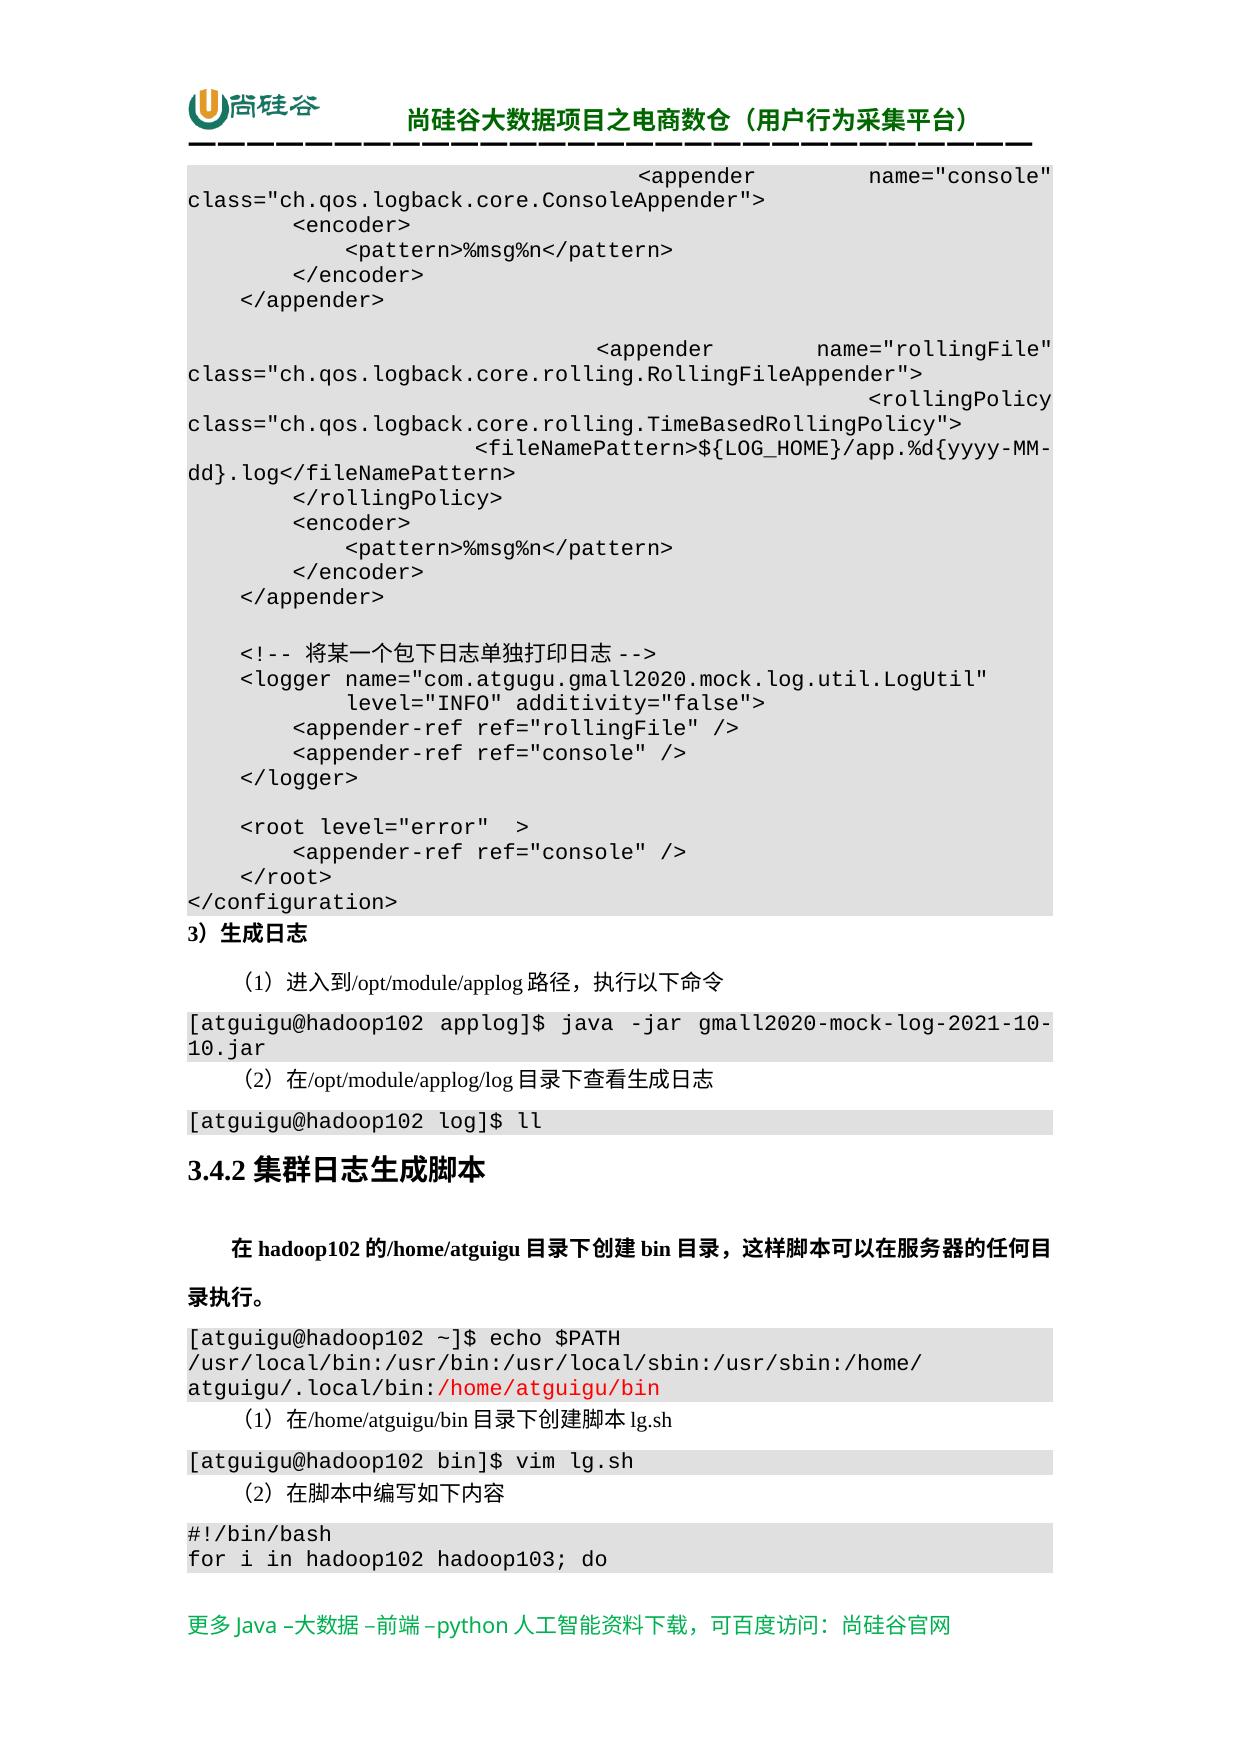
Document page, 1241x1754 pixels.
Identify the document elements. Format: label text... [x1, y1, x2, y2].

text </encoder> [187, 264, 1053, 289]
text </logger> [187, 767, 1053, 792]
text <pattern>%msg%n</pattern> [187, 537, 1053, 561]
text for i in hadoop102 hadoop103; do [187, 1548, 1053, 1573]
text level="INFO" additivity="false"> [187, 693, 1053, 717]
text <logger name="com.atgugu.gmall2020.mock.log.util.LogUtil" [187, 668, 1053, 693]
text （2）在/opt/module/applog/log目录下查看生成日志 [187, 1062, 1053, 1094]
text <fileNamePattern>${LOG_HOME}/app.%d{yyyy-MM-dd}.log</fileNamePattern> [187, 437, 1053, 487]
text </appender> [187, 586, 1053, 611]
text （2）在脚本中编写如下内容 [187, 1475, 1053, 1508]
text （1）在/home/atguigu/bin目录下创建脚本lg.sh [187, 1402, 1053, 1434]
subtitle 3.4.2 集群日志生成脚本 [187, 1135, 1053, 1200]
text <pattern>%msg%n</pattern> [187, 239, 1053, 264]
text <appender-ref ref="console" /> [187, 841, 1053, 866]
text </encoder> [187, 561, 1053, 586]
text 3）生成日志 [187, 916, 1053, 948]
text <appender-ref ref="rollingFile" /> [187, 717, 1053, 742]
text </rollingPolicy> [187, 487, 1053, 512]
text #!/bin/bash [187, 1523, 1053, 1548]
text <!-- 将某一个包下日志单独打印日志 --> [187, 636, 1053, 668]
text <encoder> [187, 512, 1053, 537]
text [atguigu@hadoop102 log]$ ll [187, 1110, 1053, 1135]
text [atguigu@hadoop102 bin]$ vim lg.sh [187, 1450, 1053, 1475]
text <root level="error" > [187, 817, 1053, 841]
text 在hadoop102的/home/atguigu目录下创建bin目录，这样脚本可以在服务器的任何目录执行。 [187, 1231, 1053, 1312]
text <rollingPolicy class="ch.qos.logback.core.rolling.TimeBasedRollingPolicy"> [187, 388, 1053, 437]
text </configuration> [187, 891, 1053, 916]
text <appender name="console" class="ch.qos.logback.core.ConsoleAppender"> [187, 165, 1053, 214]
text <appender name="rollingFile" class="ch.qos.logback.core.rolling.RollingFileAppender"> [187, 338, 1053, 388]
text <appender-ref ref="console" /> [187, 742, 1053, 767]
text </appender> [187, 289, 1053, 313]
text （1）进入到/opt/module/applog路径，执行以下命令 [187, 964, 1053, 997]
text [atguigu@hadoop102 applog]$ java -jar gmall2020-mock-log-2021-10-10.jar [187, 1012, 1053, 1062]
text /usr/local/bin:/usr/bin:/usr/local/sbin:/usr/sbin:/home/atguigu/.local/bin:/home/atguigu/bin [187, 1352, 1053, 1402]
text [atguigu@hadoop102 ~]$ echo $PATH [187, 1328, 1053, 1352]
text <encoder> [187, 214, 1053, 239]
text </root> [187, 866, 1053, 891]
